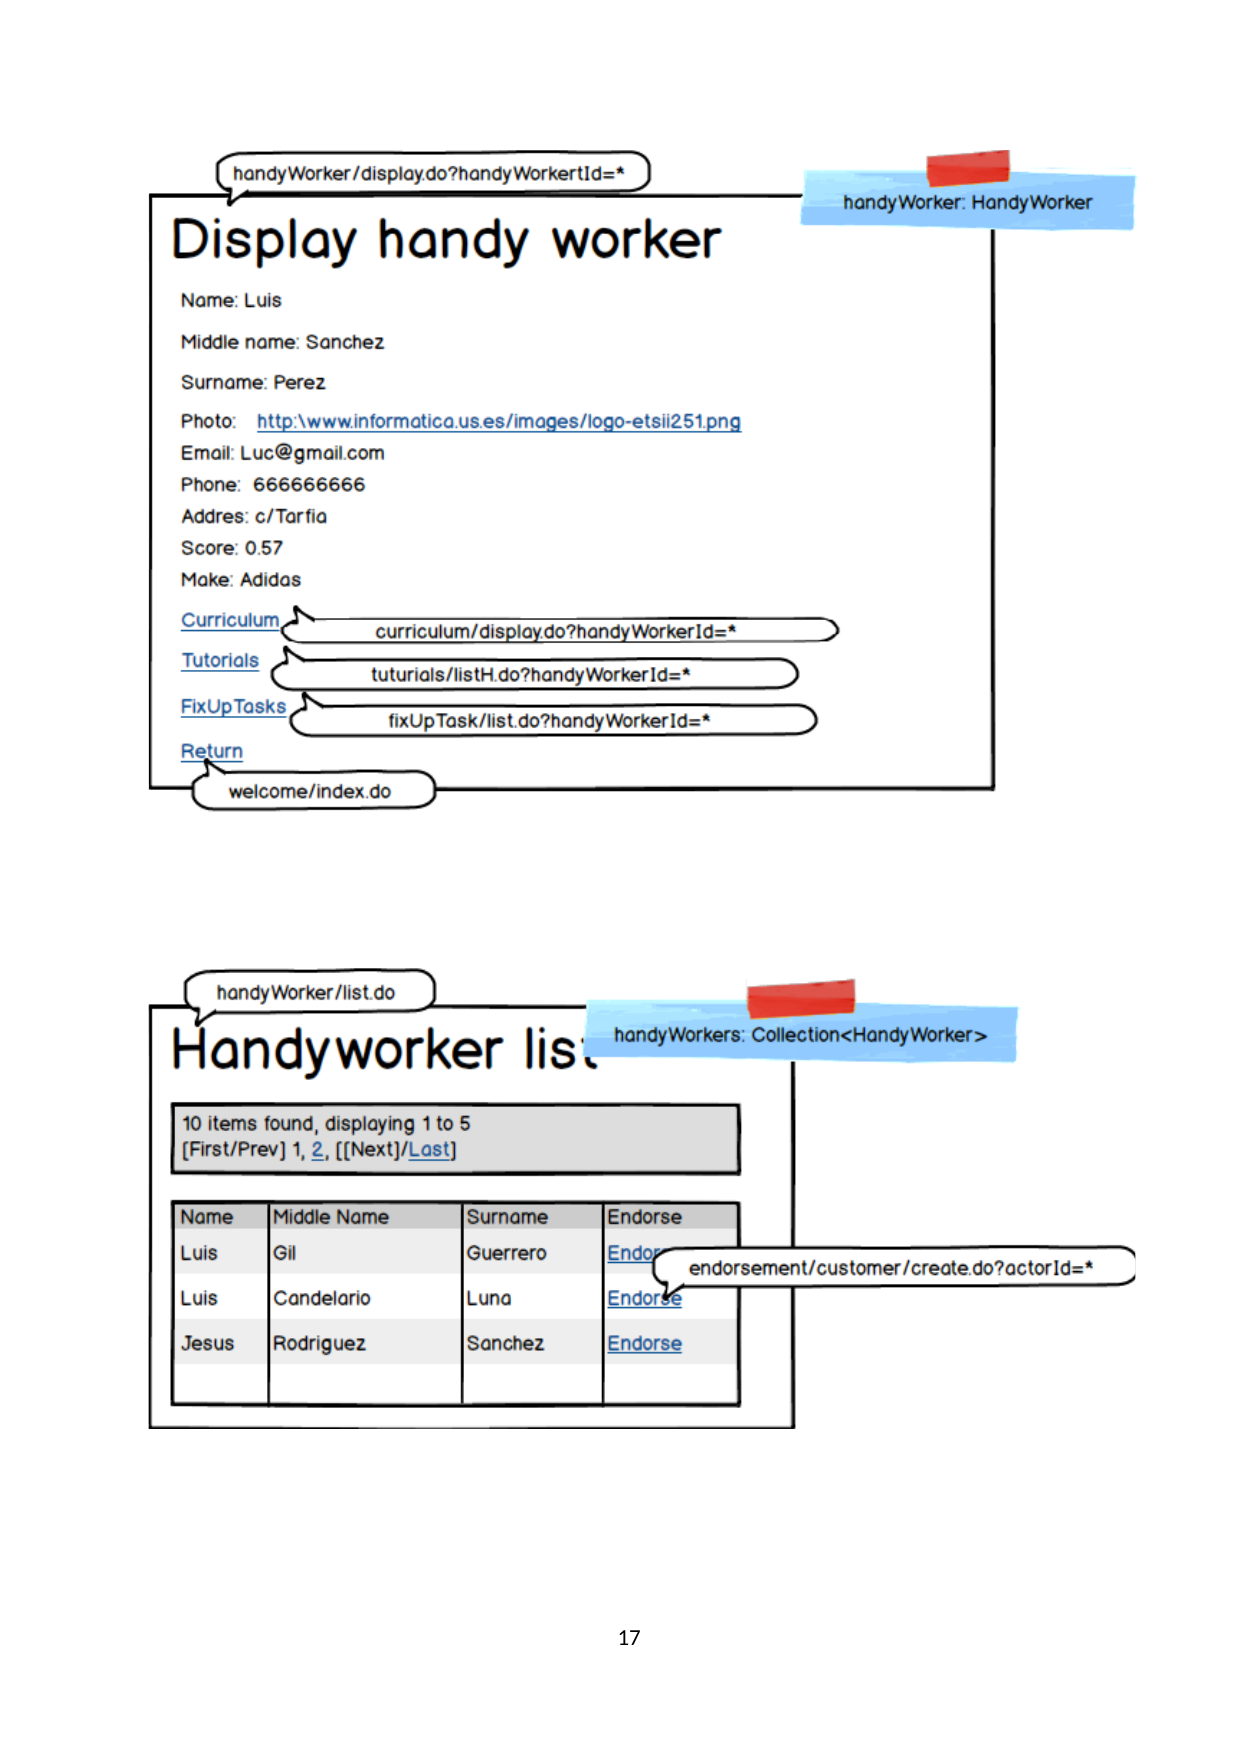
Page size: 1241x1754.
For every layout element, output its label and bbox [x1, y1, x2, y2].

picture [148, 967, 1136, 1429]
picture [148, 150, 1138, 813]
